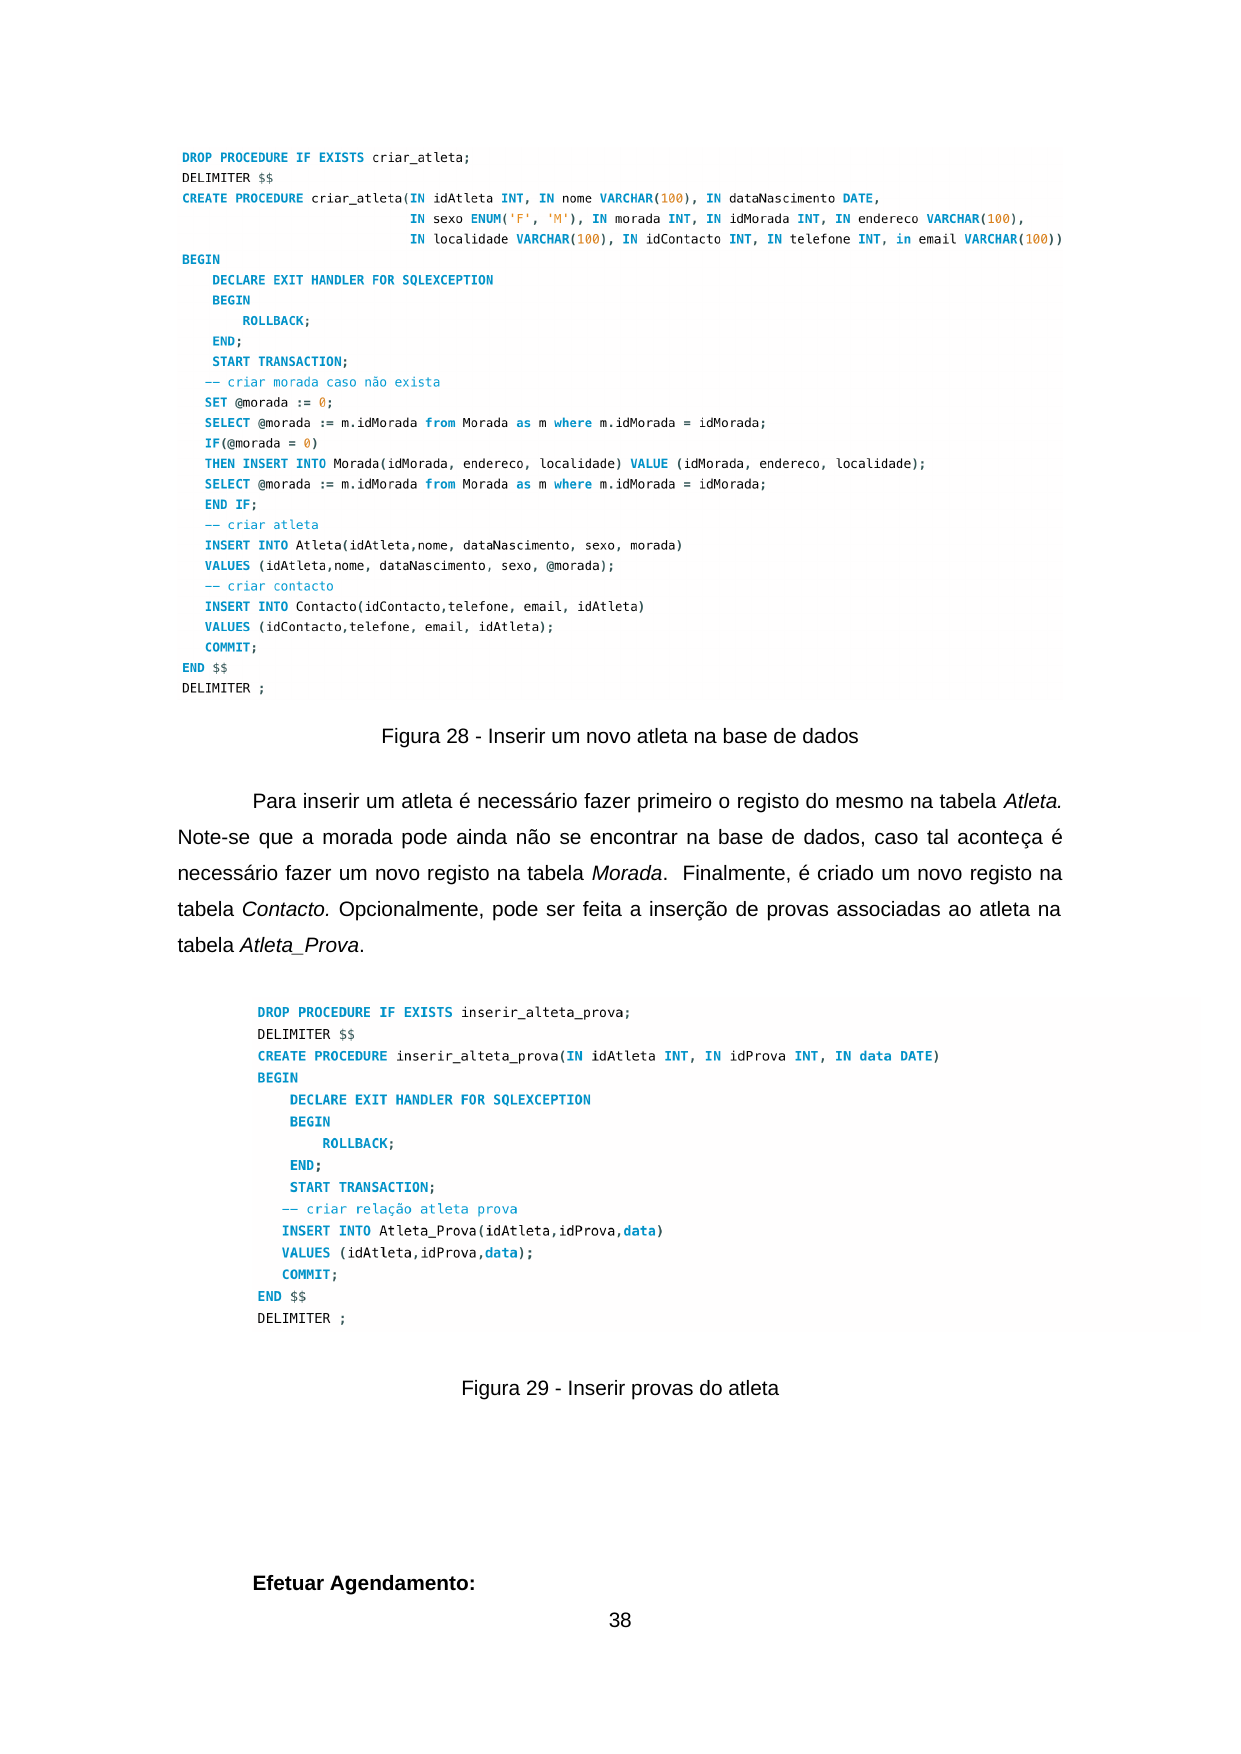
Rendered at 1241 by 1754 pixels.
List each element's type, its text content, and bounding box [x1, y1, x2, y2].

text Para inserir um atleta é necessário fazer primeiro o registo do mesmo na tabela Atleta. Note-se que a morada pode ainda não se encontrar na base de dados, caso tal aconteça é necessário fazer um novo registo na tabela Morada. Finalmente, é criado um novo registo na tabela Contacto. Opcionalmente, pode ser feita a inserção de provas associadas ao atleta na tabela Atleta_Prova. [177, 789, 1063, 956]
text Figura 29 - Inserir provas do atleta [177, 1375, 1063, 1399]
picture [252, 997, 1202, 1332]
text Figura 28 - Inserir um novo atleta na base de dados [177, 724, 1063, 748]
text Efetuar Agendamento: [177, 1571, 1063, 1595]
picture [177, 147, 1063, 700]
